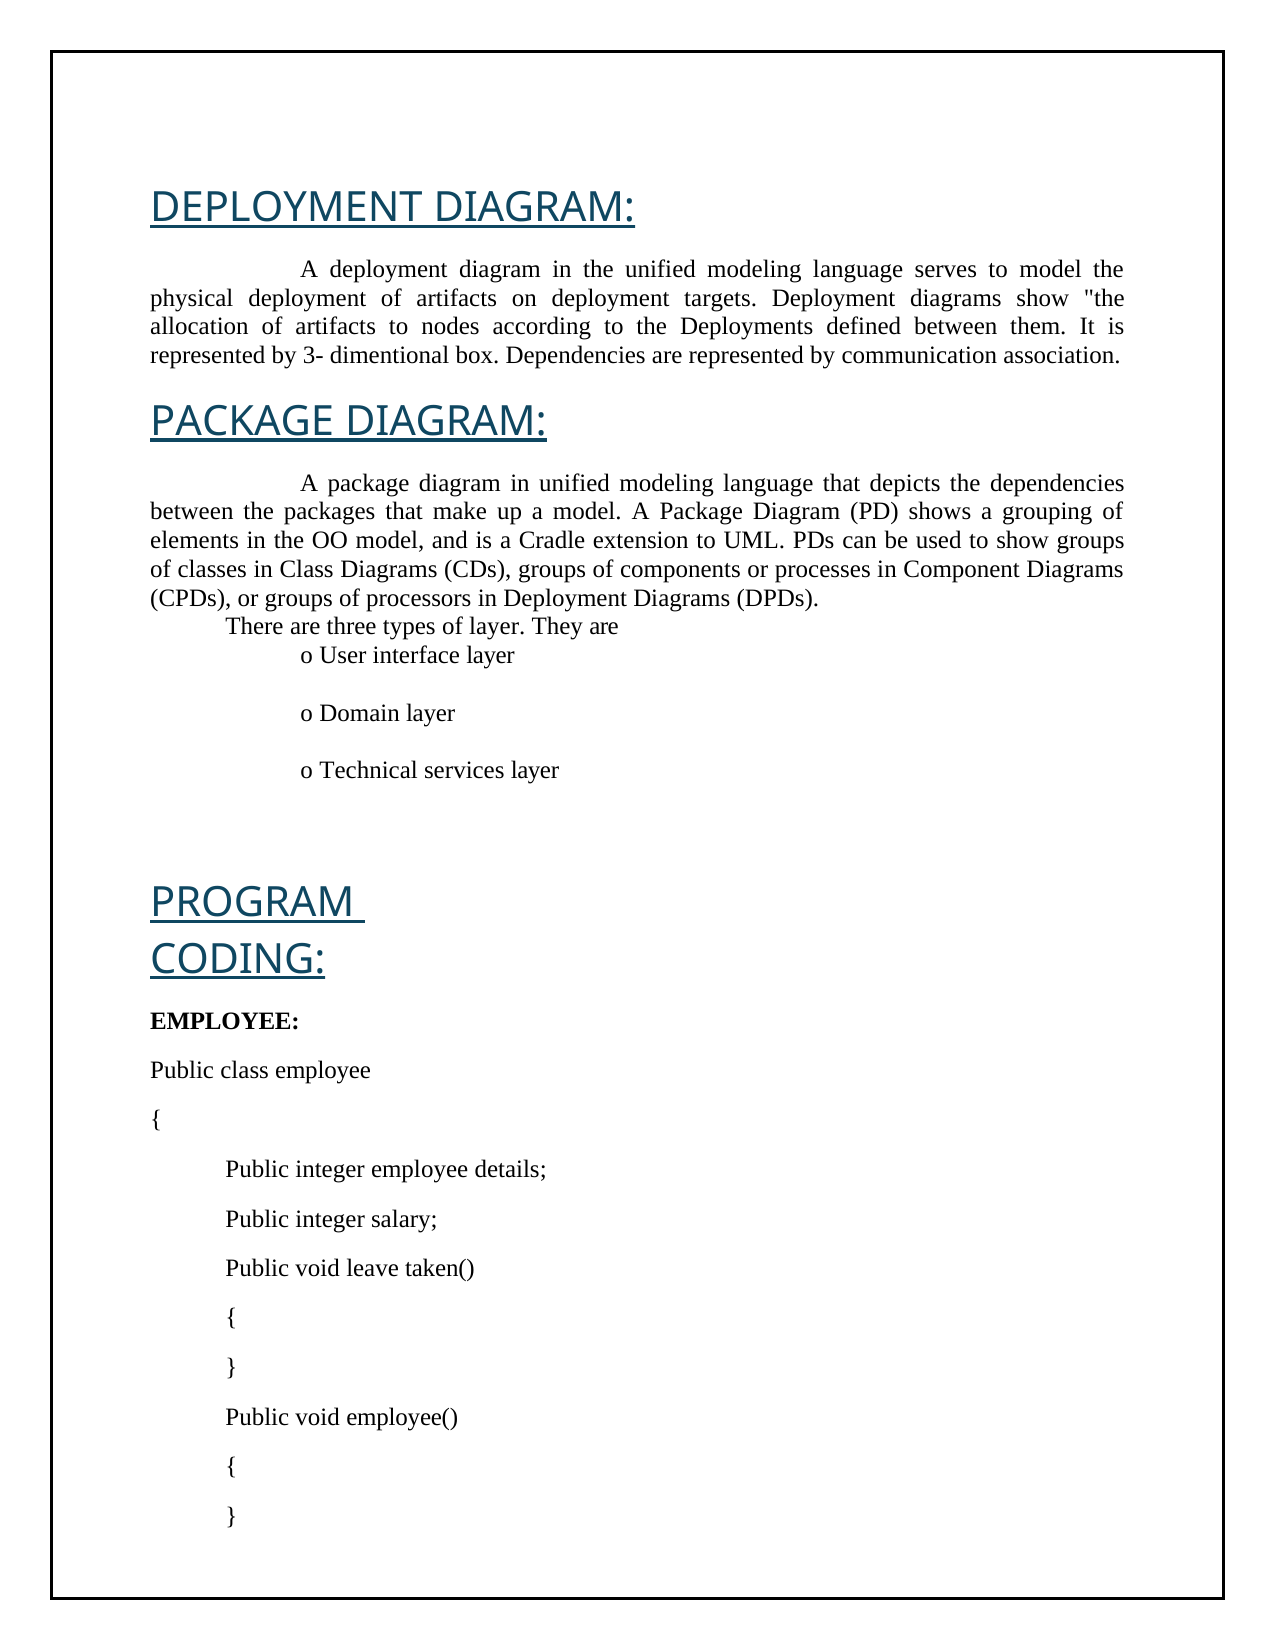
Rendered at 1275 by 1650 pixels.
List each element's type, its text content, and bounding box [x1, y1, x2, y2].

text A deployment diagram in the unified modeling language serves to model the physical deployment of artifacts on deployment targets. Deployment diagrams show "the allocation of artifacts to nodes according to the Deployments defined between them. It is represented by 3- dimentional box. Dependencies are represented by communication association. [150, 254, 1125, 369]
text Public void leave taken() [225, 1253, 1200, 1282]
text There are three types of layer. They are [225, 612, 1200, 640]
list Domain layer [300, 698, 1200, 726]
text { [225, 1451, 1200, 1480]
text { [150, 1104, 1200, 1133]
text } [225, 1501, 1200, 1530]
text { [225, 1302, 1200, 1331]
text A package diagram in unified modeling language that depicts the dependencies between the packages that make up a model. A Package Diagram (PD) shows a grouping of elements in the OO model, and is a Cradle extension to UML. PDs can be used to show groups of classes in Class Diagrams (CDs), groups of components or processes in Component Diagrams (CPDs), or groups of processors in Deployment Diagrams (DPDs). [150, 468, 1125, 611]
subtitle PROGRAM CODING: [150, 872, 400, 985]
subtitle PACKAGE DIAGRAM: [150, 391, 1200, 447]
text EMPLOYEE: [150, 1006, 400, 1035]
text Public class employee [150, 1055, 1200, 1084]
text } [225, 1352, 1200, 1381]
list Technical services layer [300, 755, 1200, 784]
text Public void employee() [225, 1402, 1200, 1430]
list User interface layer [300, 640, 1200, 669]
text Public integer employee details; Public integer salary; [225, 1154, 570, 1233]
subtitle DEPLOYMENT DIAGRAM: [150, 177, 1200, 234]
